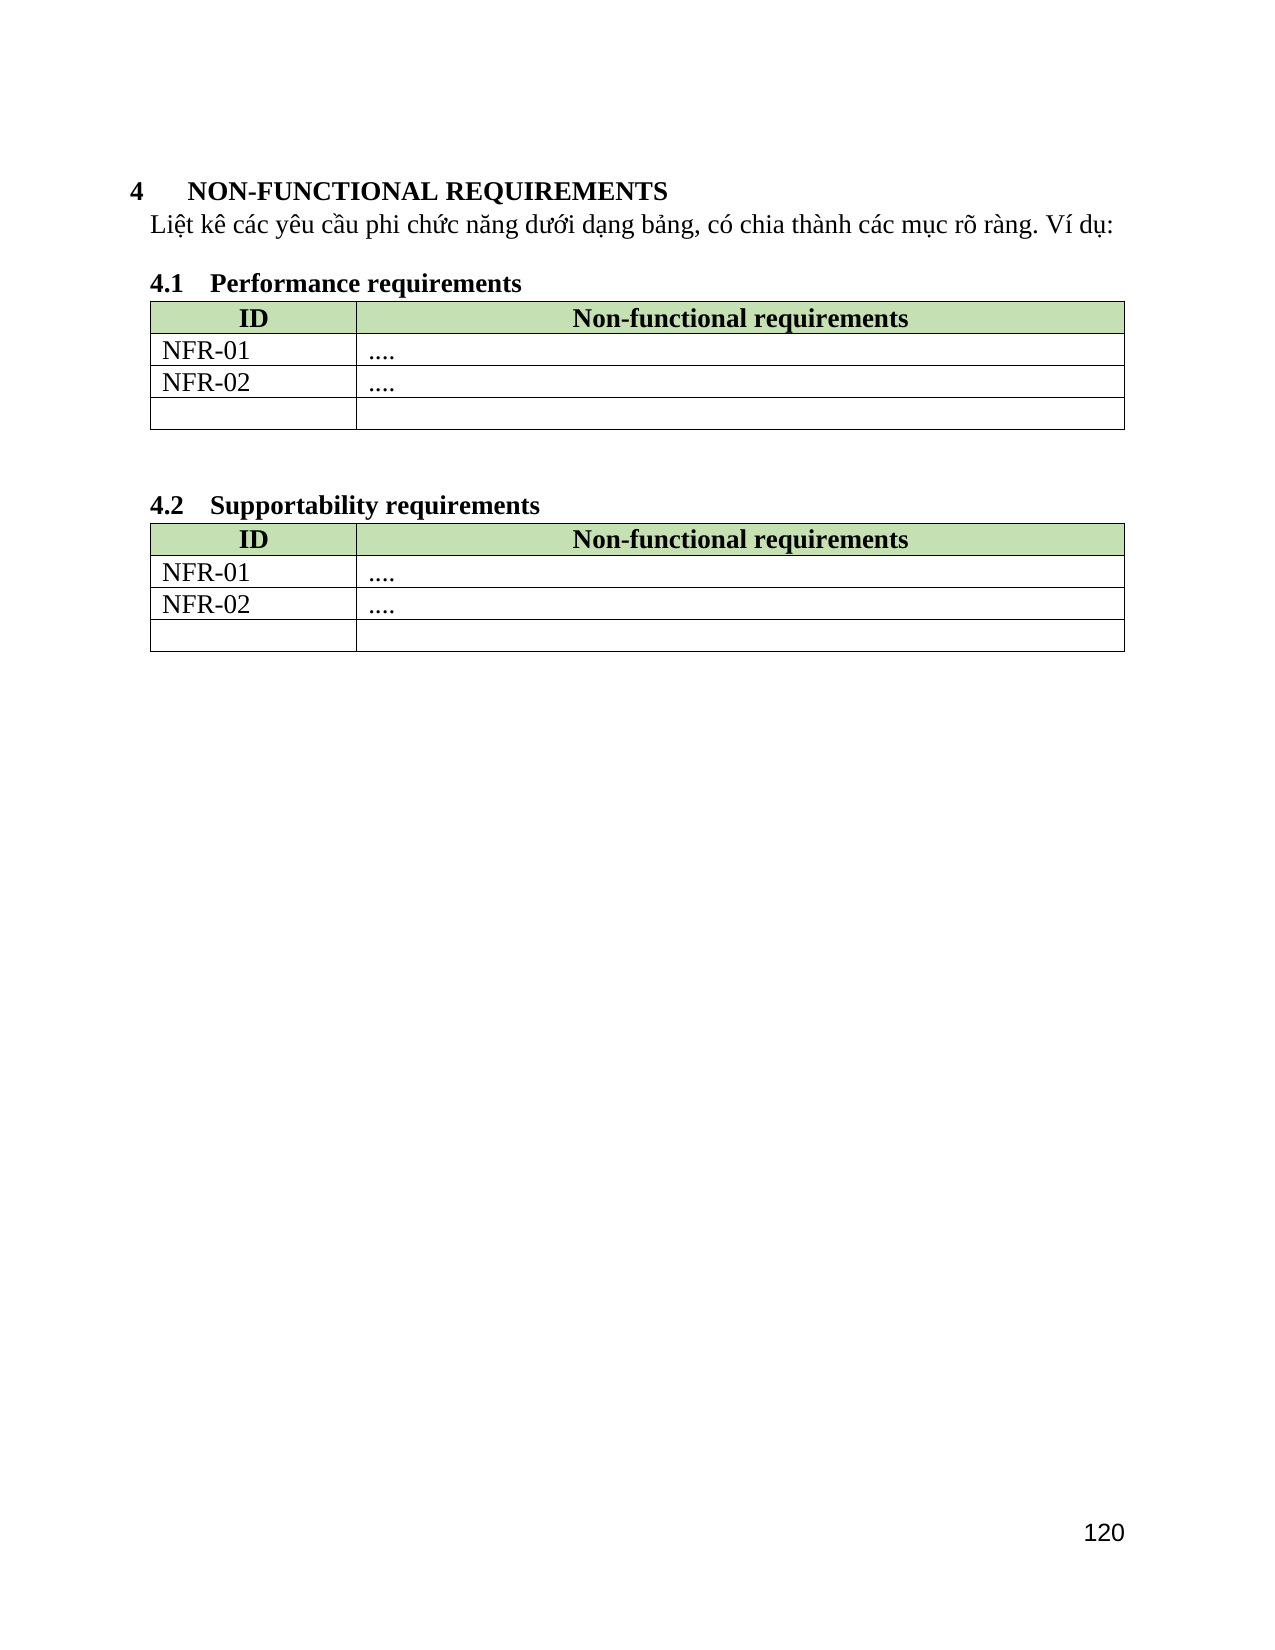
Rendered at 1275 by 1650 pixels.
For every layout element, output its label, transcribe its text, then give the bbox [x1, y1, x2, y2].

table_cell [357, 398, 1124, 429]
subtitle Supportability requirements [150, 489, 1125, 520]
table_header Non-functional requirements [357, 524, 1124, 555]
table_cell .... [357, 334, 1124, 365]
subtitle NON-FUNCTIONAL REQUIREMENTS [150, 175, 1125, 206]
table_cell .... [357, 556, 1124, 587]
table_cell NFR-02 [151, 588, 356, 619]
table_cell NFR-01 [151, 334, 356, 365]
table_cell [151, 620, 356, 651]
table_cell NFR-01 [151, 556, 356, 587]
table_cell NFR-02 [151, 366, 356, 397]
subtitle Performance requirements [150, 267, 1125, 298]
table_cell .... [357, 366, 1124, 397]
table_header Non-functional requirements [357, 302, 1124, 333]
table_cell [151, 398, 356, 429]
table_cell .... [357, 588, 1124, 619]
table_header ID [151, 524, 356, 555]
table_header ID [151, 302, 356, 333]
table_cell [357, 620, 1124, 651]
text Liệt kê các yêu cầu phi chức năng dưới dạng bảng, có chia thành các mục rõ ràng. Ví dụ: [150, 208, 1125, 240]
